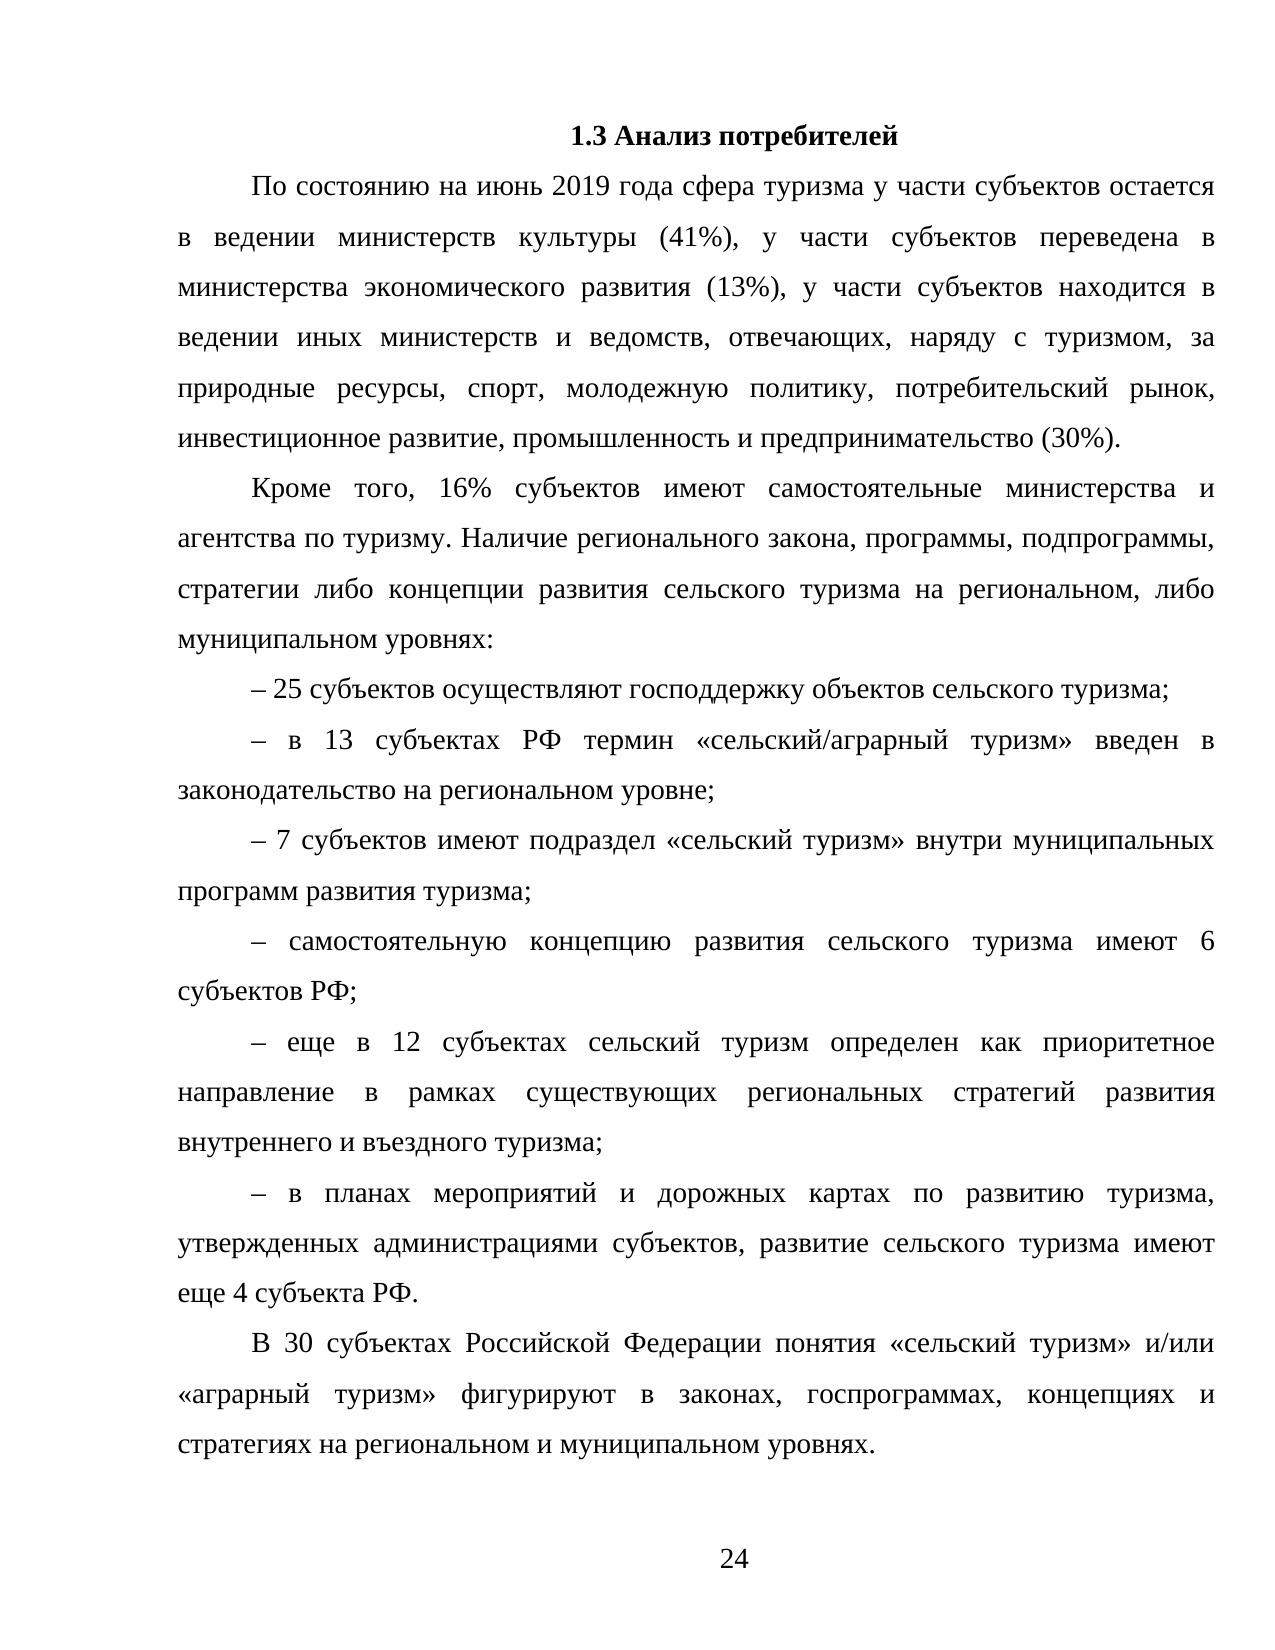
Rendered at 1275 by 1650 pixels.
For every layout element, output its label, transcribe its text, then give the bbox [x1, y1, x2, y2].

text По состоянию на июнь 2019 года сфера туризма у части субъектов остается в ведении министерств культуры (41%), у части субъектов переведена в министерства экономического развития (13%), у части субъектов находится в ведении иных министерств и ведомств, отвечающих, наряду с туризмом, за природные ресурсы, спорт, молодежную политику, потребительский рынок, инвестиционное развитие, промышленность и предпринимательство (30%). [177, 168, 1216, 453]
text – 25 субъектов осуществляют господдержку объектов сельского туризма; [177, 672, 1216, 705]
text В 30 субъектах Российской Федерации понятия «сельский туризм» и/или «аграрный туризм» фигурируют в законах, госпрограммах, концепциях и стратегиях на региональном и муниципальном уровнях. [177, 1326, 1216, 1460]
text – еще в 12 субъектах сельский туризм определен как приоритетное направление в рамках существующих региональных стратегий развития внутреннего и въездного туризма; [177, 1024, 1216, 1158]
text – в планах мероприятий и дорожных картах по развитию туризма, утвержденных администрациями субъектов, развитие сельского туризма имеют еще 4 субъекта РФ. [177, 1175, 1216, 1309]
text – 7 субъектов имеют подраздел «сельский туризм» внутри муниципальных программ развития туризма; [177, 822, 1216, 906]
text – в 13 субъектах РФ термин «сельский/аграрный туризм» введен в законодательство на региональном уровне; [177, 722, 1216, 806]
subtitle 1.3 Анализ потребителей [177, 118, 1216, 152]
text – самостоятельную концепцию развития сельского туризма имеют 6 субъектов РФ; [177, 923, 1216, 1007]
text Кроме того, 16% субъектов имеют самостоятельные министерства и агентства по туризму. Наличие регионального закона, программы, подпрограммы, стратегии либо концепции развития сельского туризма на региональном, либо муниципальном уровнях: [177, 470, 1216, 655]
